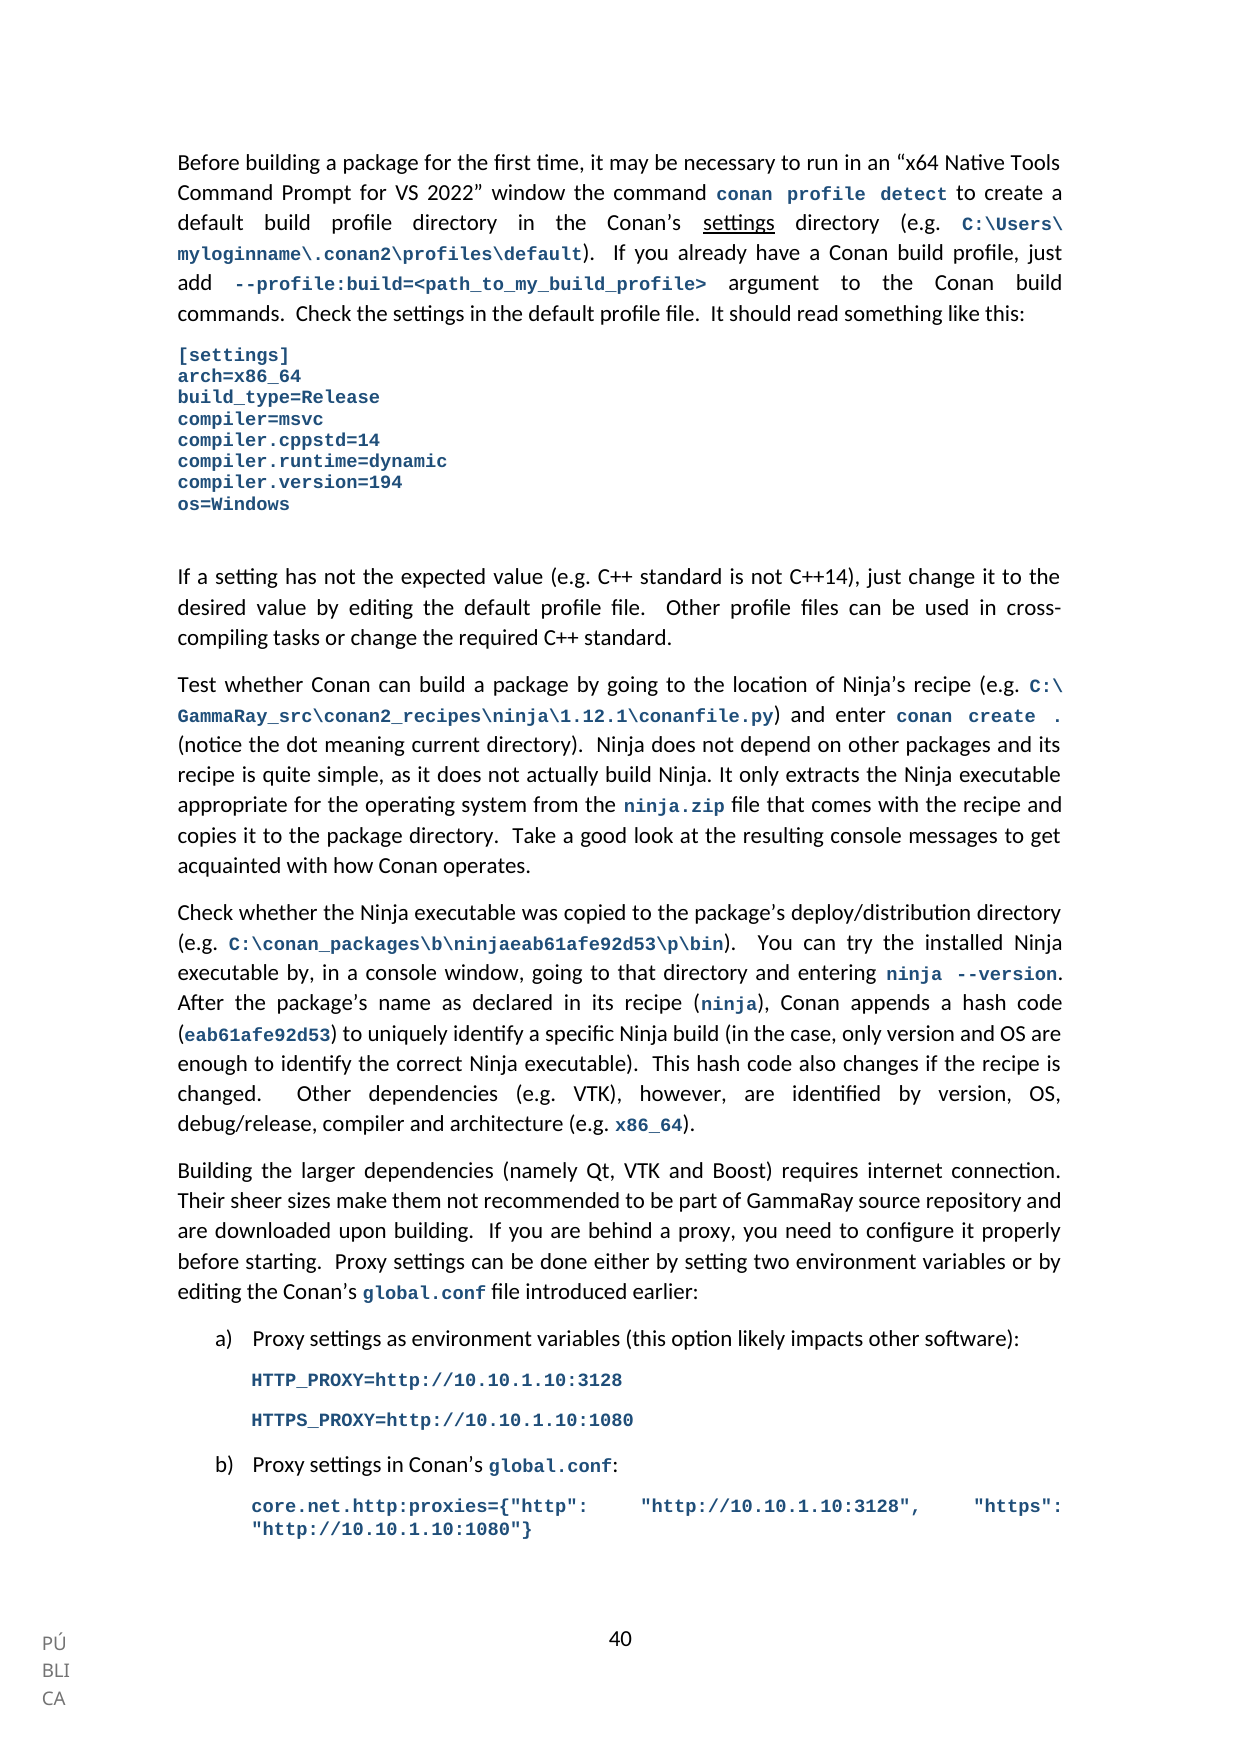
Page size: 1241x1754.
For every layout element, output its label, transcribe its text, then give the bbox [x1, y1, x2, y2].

text Building the larger dependencies (namely Qt, VTK and Boost) requires internet connection. Their sheer sizes make them not recommended to be part of GammaRay source repository and are downloaded upon building. If you are behind a proxy, you need to configure it properly before starting. Proxy settings can be done either by setting two environment variables or by editing the Conan’s global.conf file introduced earlier: [177, 1156, 1063, 1305]
text Check whether the Ninja executable was copied to the package’s deploy/distribution directory (e.g. C:\conan_packages\b\ninjaeab61afe92d53\p\bin). You can try the installed Ninja executable by, in a console window, going to that directory and entering ninja --version. After the package’s name as declared in its recipe (ninja), Conan appends a hash code (eab61afe92d53) to uniquely identify a specific Ninja build (in the case, only version and OS are enough to identify the correct Ninja executable). This hash code also changes if the recipe is changed. Other dependencies (e.g. VTK), however, are identified by version, OS, debug/release, compiler and architecture (e.g. x86_64). [177, 898, 1063, 1137]
text build_type=Release [177, 388, 1063, 409]
list Proxy settings in Conan’s global.conf: [215, 1450, 1063, 1478]
list Proxy settings as environment variables (this option likely impacts other software): [215, 1324, 1063, 1352]
text compiler.version=194 [177, 473, 1063, 494]
text compiler.cppstd=14 [177, 431, 1063, 452]
text Before building a package for the first time, it may be necessary to run in an “x64 Native Tools Command Prompt for VS 2022” window the command conan profile detect to create a default build profile directory in the Conan’s settings directory (e.g. C:\Users\myloginname\.conan2\profiles\default). If you already have a Conan build profile, just add --profile:build=<path_to_my_build_profile> argument to the Conan build commands. Check the settings in the default profile file. It should read something like this: [177, 148, 1063, 327]
text Test whether Conan can build a package by going to the location of Ninja’s recipe (e.g. C:\GammaRay_src\conan2_recipes\ninja\1.12.1\conanfile.py) and enter conan create . (notice the dot meaning current directory). Ninja does not depend on other packages and its recipe is quite simple, as it does not actually build Ninja. It only extracts the Ninja executable appropriate for the operating system from the ninja.zip file that comes with the recipe and copies it to the package directory. Take a good look at the resulting console messages to get acquainted with how Conan operates. [177, 670, 1063, 879]
text core.net.http:proxies={"http": "http://10.10.1.10:3128", "https": "http://10.10.1.10:1080"} [251, 1497, 1063, 1541]
text arch=x86_64 [177, 367, 1063, 388]
text HTTPS_PROXY=http://10.10.1.10:1080 [251, 1410, 1063, 1432]
text os=Windows [177, 494, 1063, 516]
text compiler.runtime=dynamic [177, 452, 1063, 473]
text [settings] [177, 346, 1063, 367]
text HTTP_PROXY=http://10.10.1.10:3128 [251, 1371, 1063, 1392]
text If a setting has not the expected value (e.g. C++ standard is not C++14), just change it to the desired value by editing the default profile file. Other profile files can be used in cross-compiling tasks or change the required C++ standard. [177, 562, 1063, 651]
text compiler=msvc [177, 409, 1063, 431]
